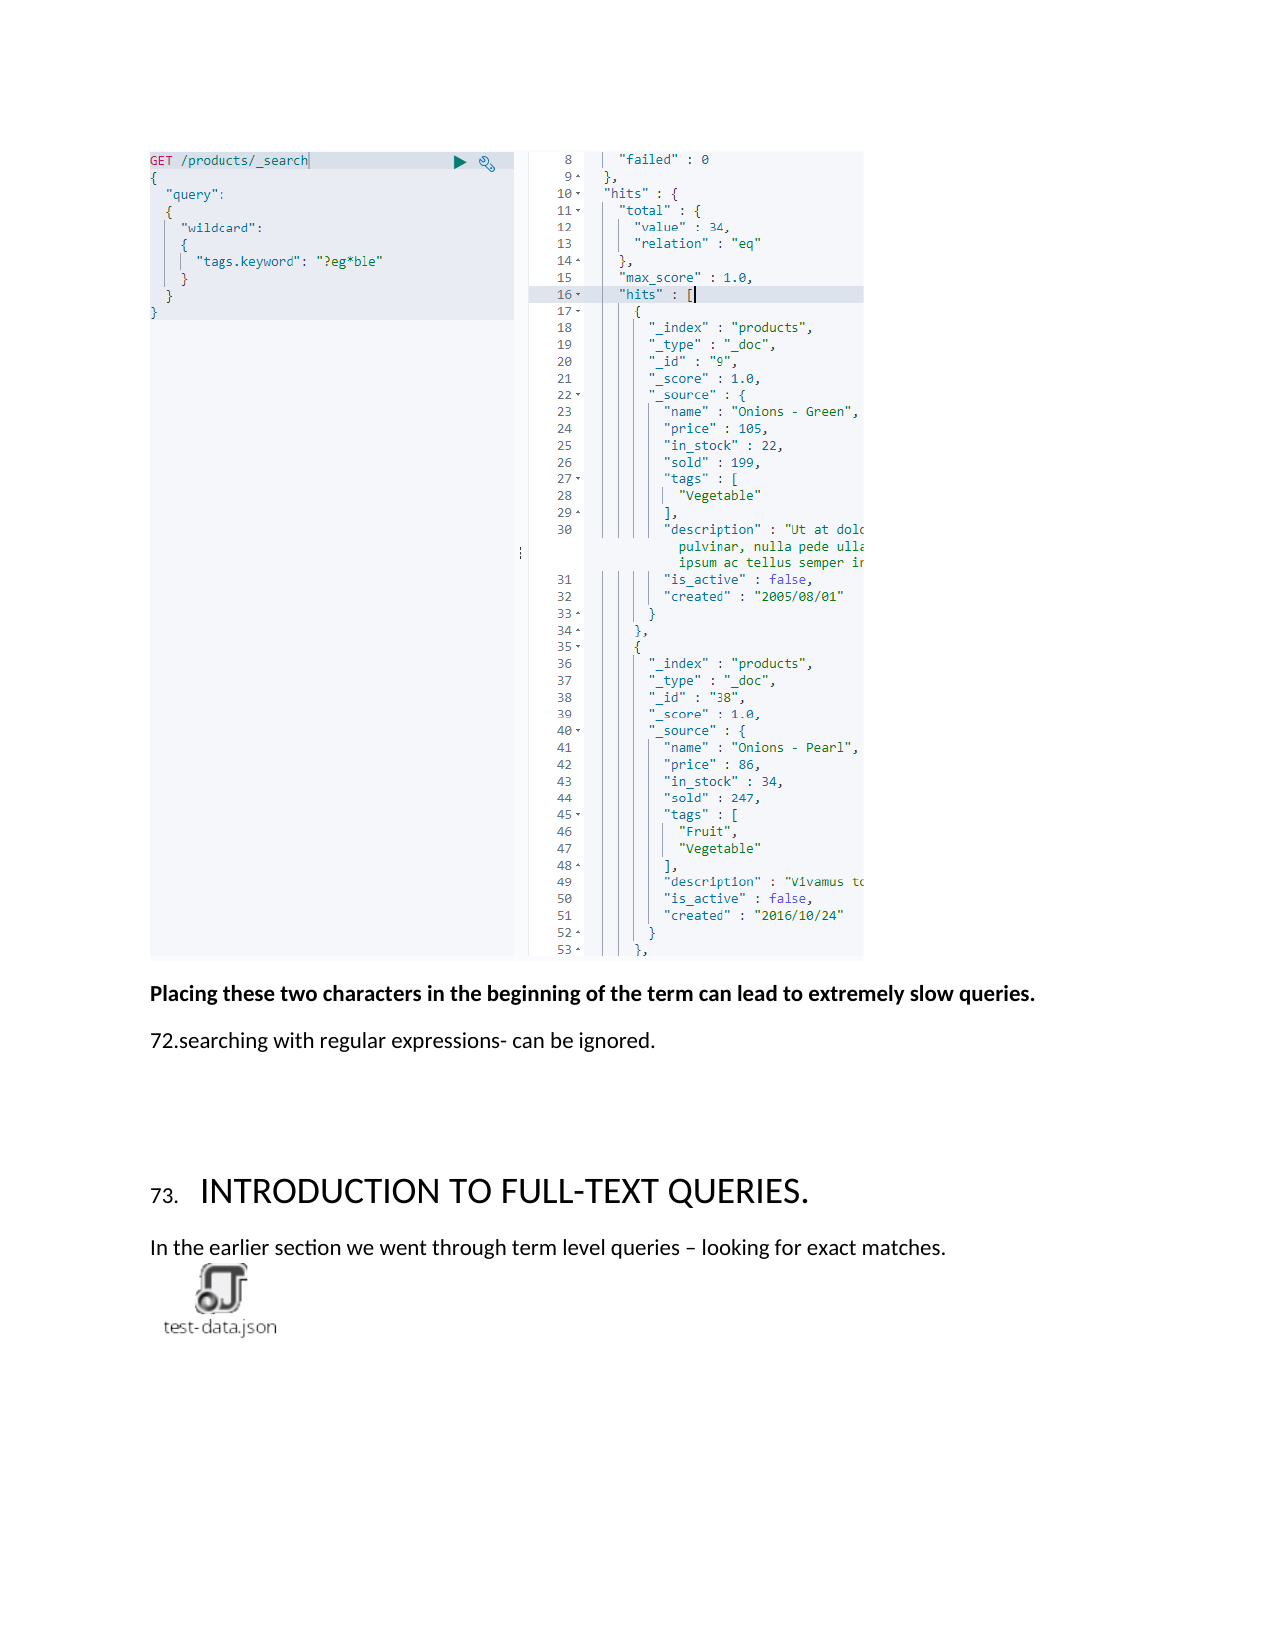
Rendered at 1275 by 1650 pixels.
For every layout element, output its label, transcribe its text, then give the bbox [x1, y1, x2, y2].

text Placing these two characters in the beginning of the term can lead to extremely slow queries. [150, 979, 1125, 1007]
text 73. INTRODUCTION TO FULL-TEXT QUERIES. [150, 1167, 1125, 1213]
picture [150, 150, 864, 961]
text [150, 1233, 1125, 1347]
text 72.searching with regular expressions- can be ignored. [150, 1026, 1125, 1054]
